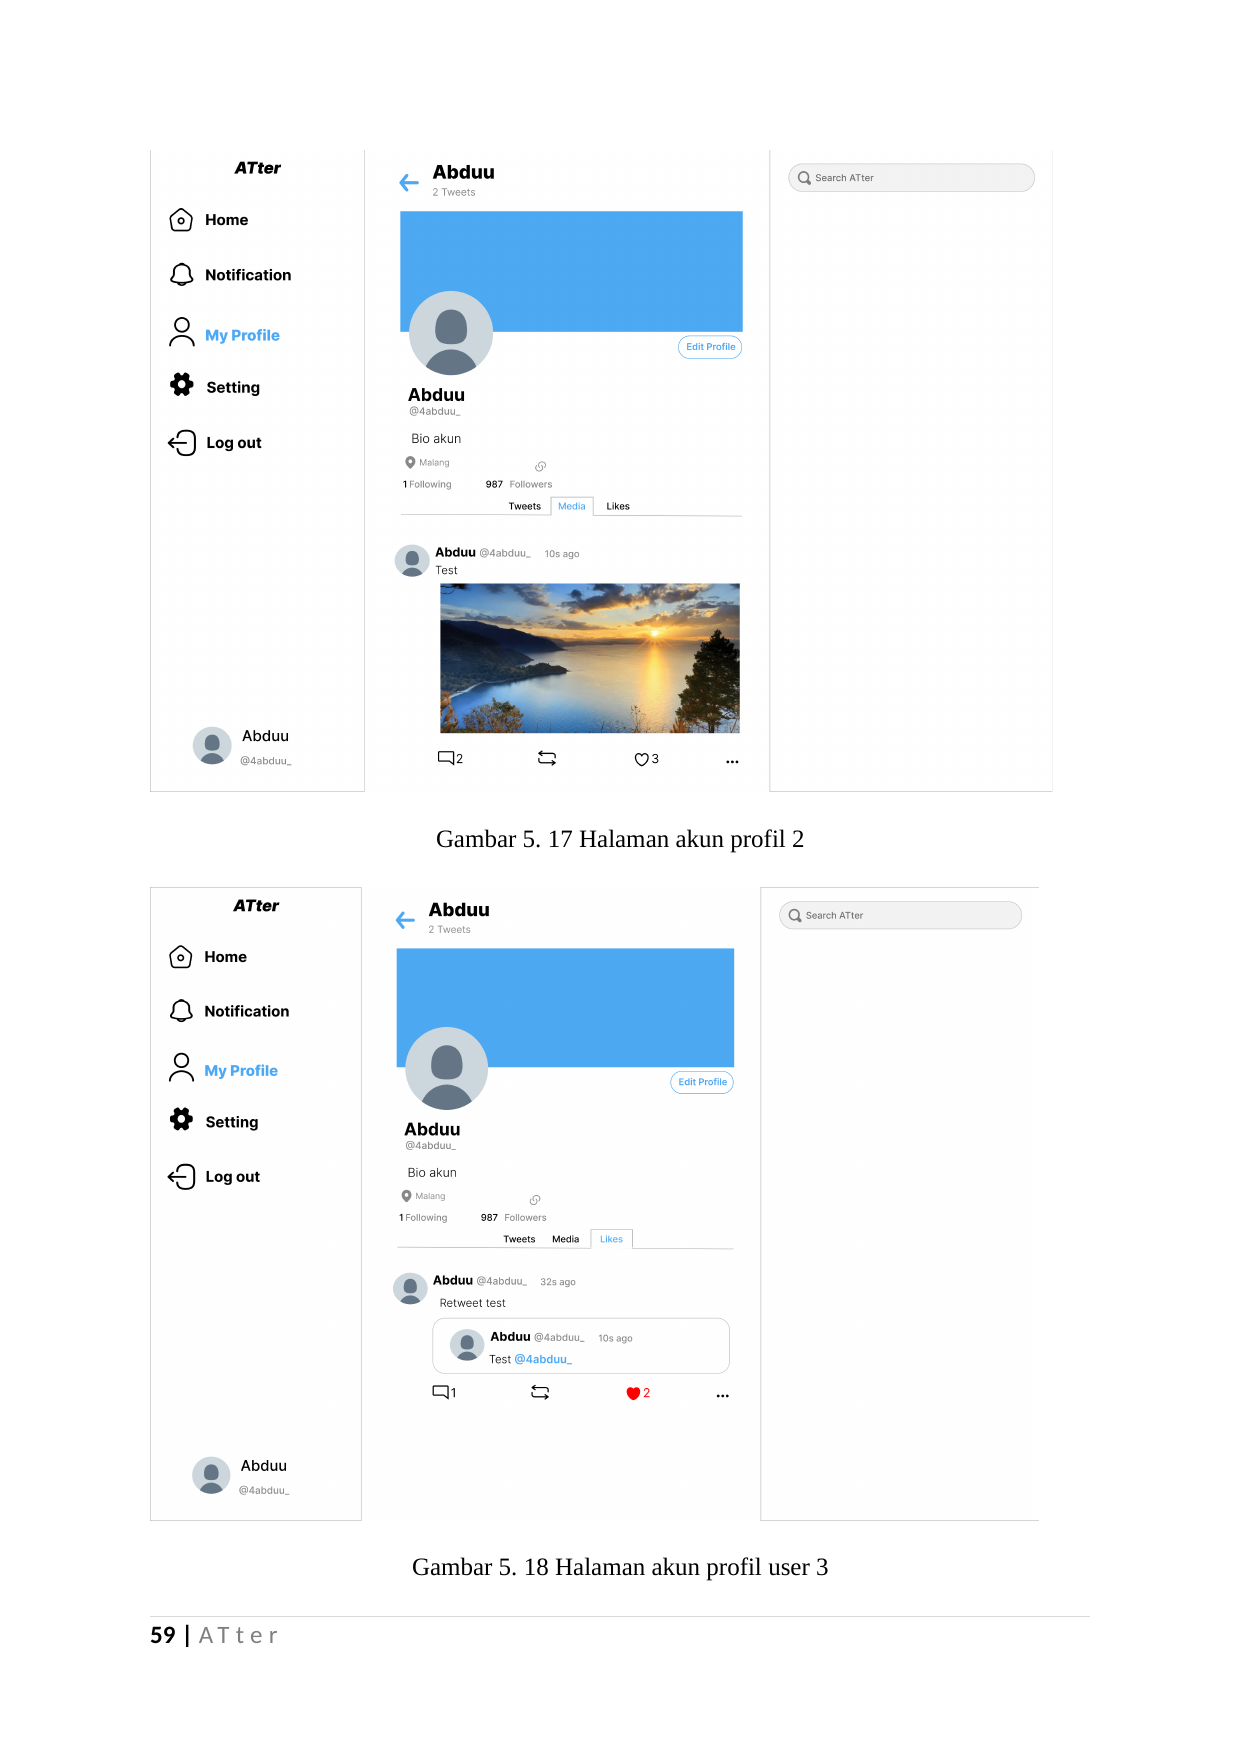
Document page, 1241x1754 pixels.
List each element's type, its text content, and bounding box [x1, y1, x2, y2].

picture [150, 887, 1039, 1521]
text Gambar 5. 17 Halaman akun profil 2 [150, 824, 1090, 853]
text Gambar 5. 18 Halaman akun profil user 3 [150, 1552, 1090, 1581]
picture [150, 150, 1053, 792]
